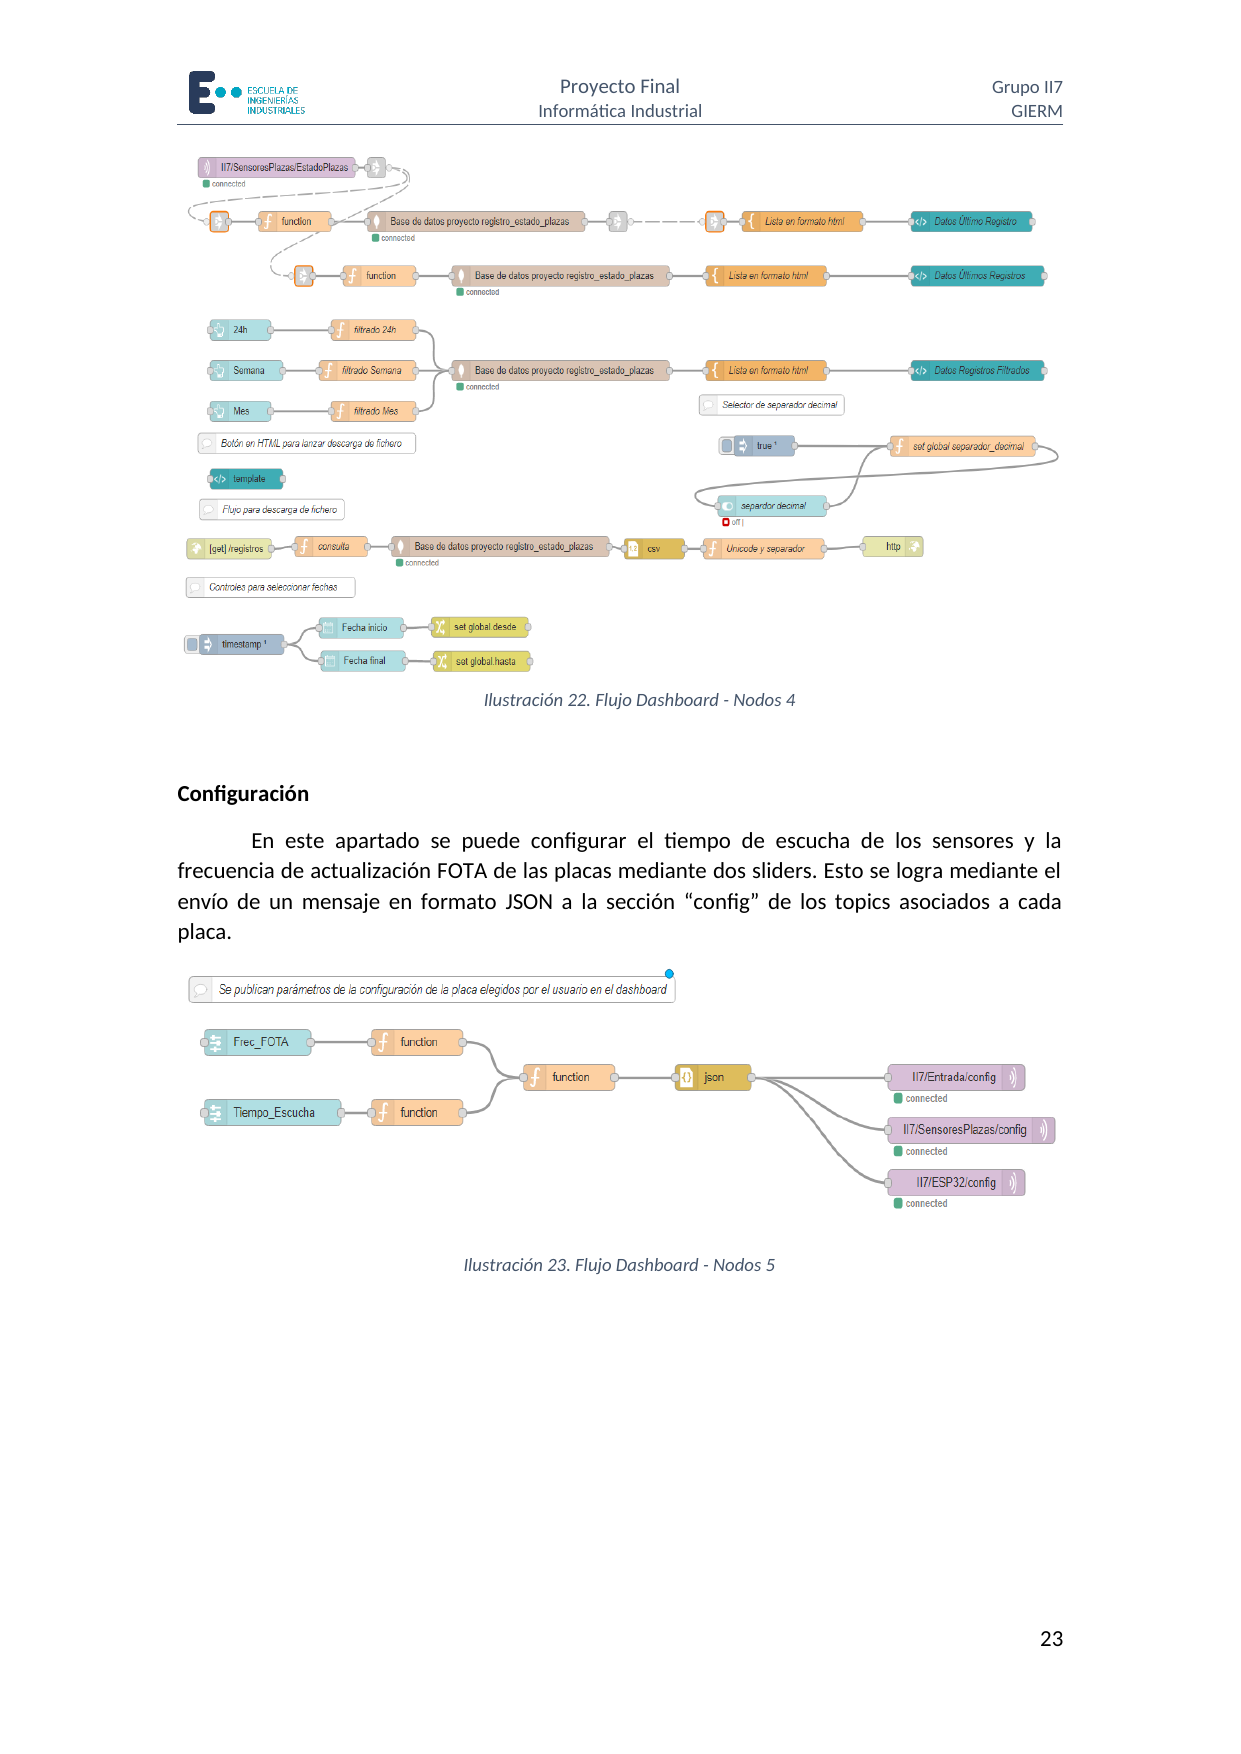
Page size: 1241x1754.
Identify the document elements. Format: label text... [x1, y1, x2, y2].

text Configuración [177, 779, 1063, 807]
text En este apartado se puede configurar el tiempo de escucha de los sensores y la frecuencia de actualización FOTA de las placas mediante dos sliders. Esto se logra mediante el envío de un mensaje en formato JSON a la sección “config” de los topics asociados a cada placa. [177, 826, 1063, 945]
picture [177, 147, 1063, 678]
text Ilustración 23. Flujo Dashboard - Nodos 5 [177, 1253, 1063, 1276]
picture [177, 963, 1063, 1234]
picture [177, 60, 316, 124]
